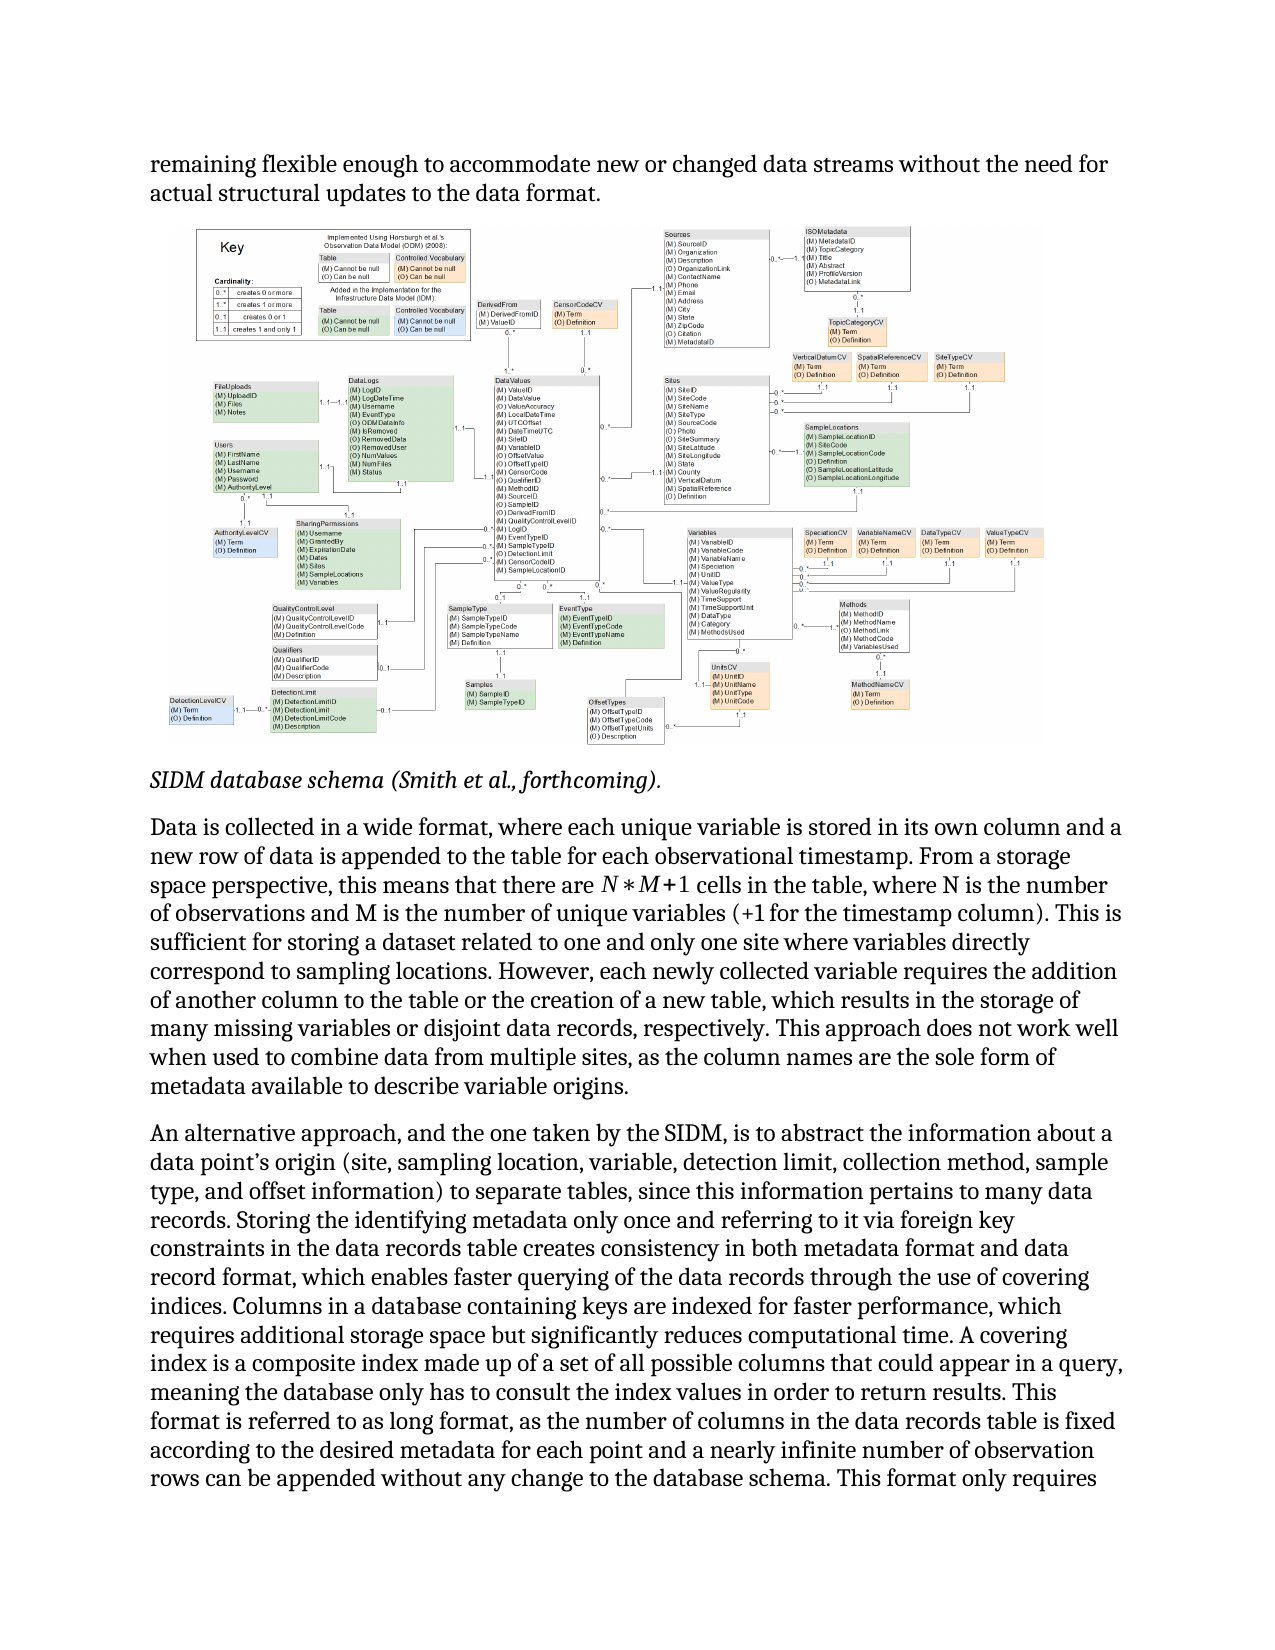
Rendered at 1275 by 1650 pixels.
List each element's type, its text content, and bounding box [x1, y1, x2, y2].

text Data is collected in a wide format, where each unique variable is stored in its own column and a new row of data is appended to the table for each observational timestamp. From a storage space perspective, this means that there are cells in the table, where N is the number of observations and M is the number of unique variables (+1 for the timestamp column). This is sufficient for storing a dataset related to one and only one site where variables directly correspond to sampling locations. However, each newly collected variable requires the addition of another column to the table or the creation of a new table, which results in the storage of many missing variables or disjoint data records, respectively. This approach does not work well when used to combine data from multiple sites, as the column names are the sole form of metadata available to describe variable origins. [150, 813, 1125, 1101]
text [150, 150, 1125, 207]
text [150, 1119, 1125, 1493]
picture [168, 226, 1044, 745]
text SIDM database schema (Smith et al., forthcoming). [150, 766, 1125, 794]
